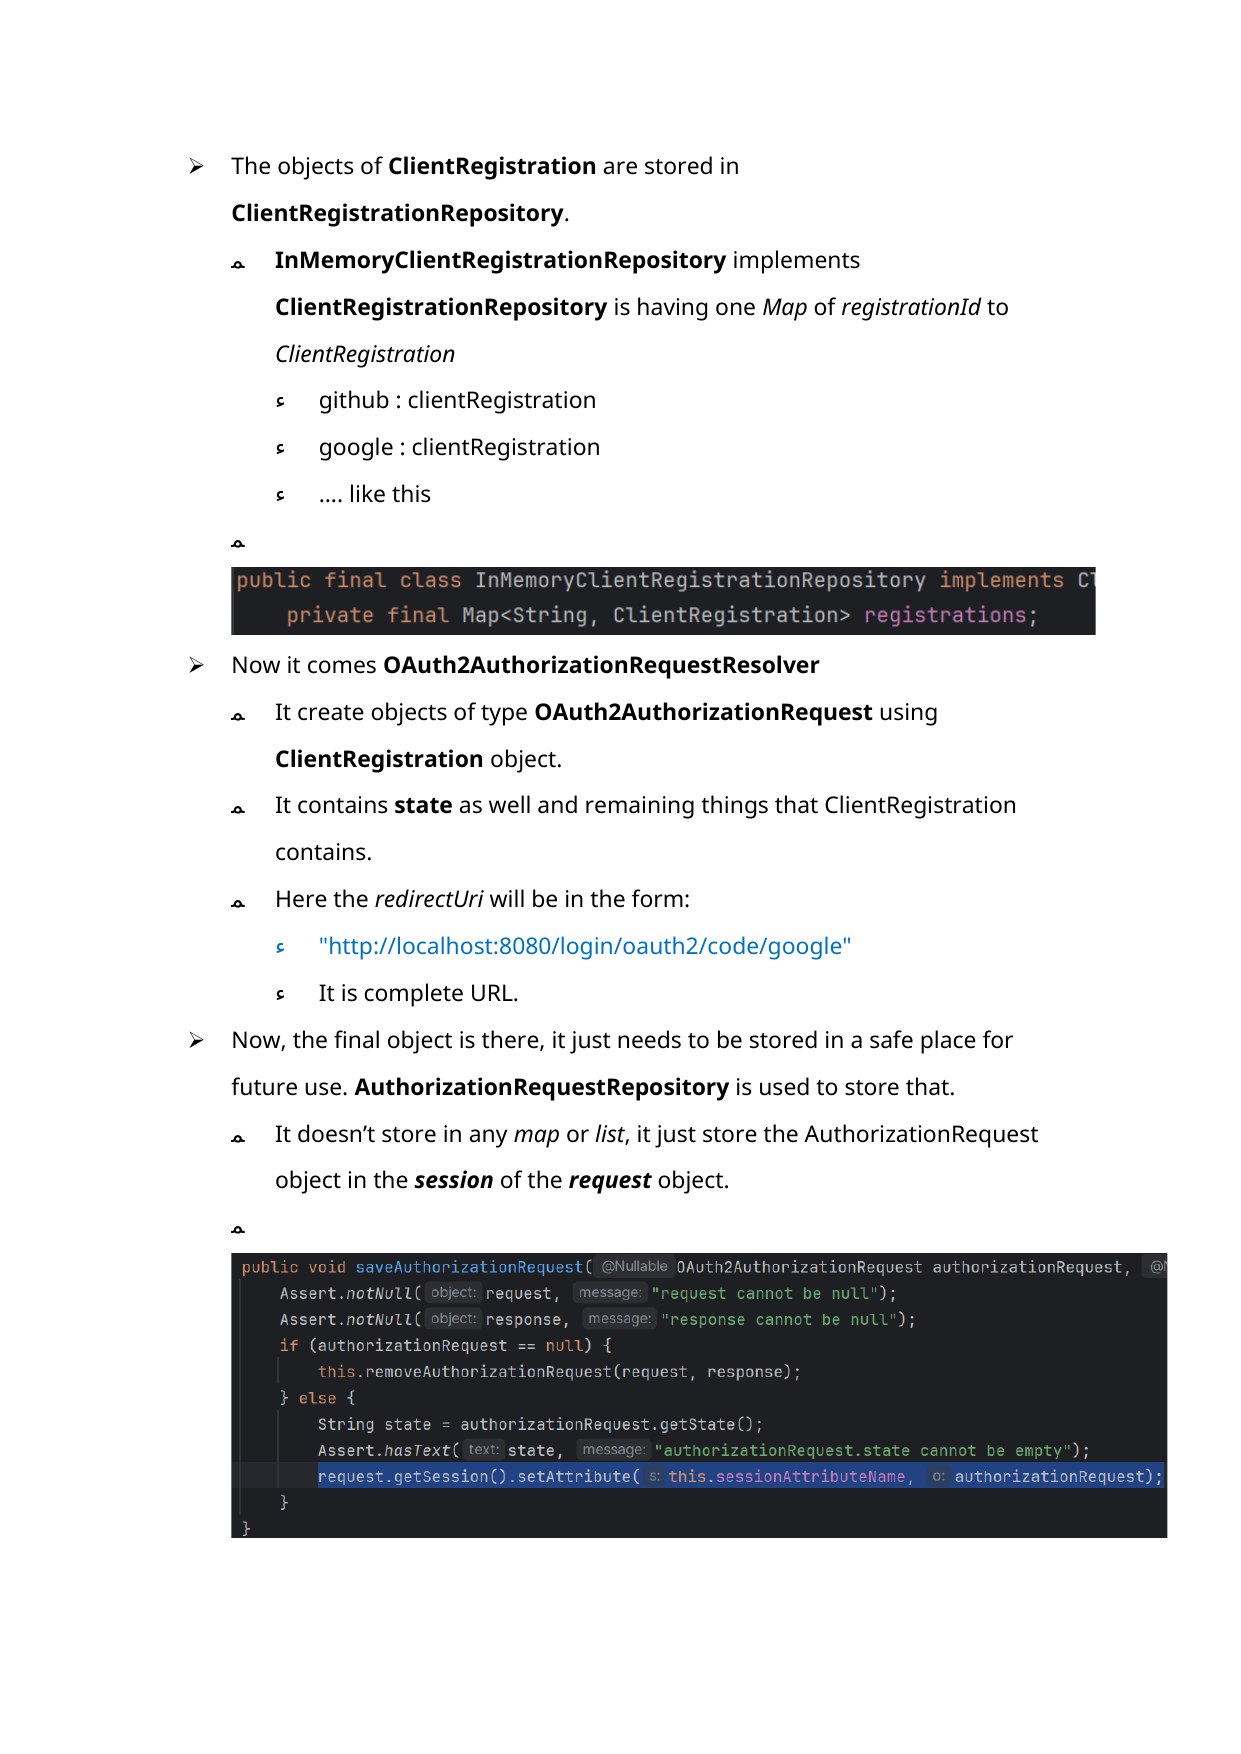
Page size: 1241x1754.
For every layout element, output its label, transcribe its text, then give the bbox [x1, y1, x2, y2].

list It is complete URL. [275, 977, 1053, 1008]
list It contains state as well and remaining things that ClientRegistration contains. [231, 789, 1053, 868]
list github : clientRegistration [275, 384, 1053, 416]
list InMemoryClientRegistrationRepository implements ClientRegistrationRepository is having one Map of registrationId to ClientRegistration [231, 244, 1053, 369]
list Now it comes OAuth2AuthorizationRequestResolver [187, 649, 1053, 680]
list google : clientRegistration [275, 431, 1053, 462]
list …. like this [275, 478, 1053, 509]
list Now, the final object is there, it just needs to be stored in a safe place for future use. AuthorizationRequestRepository is used to store that. [187, 1024, 1053, 1102]
list The objects of ClientRegistration are stored in ClientRegistrationRepository. [187, 150, 1053, 228]
picture [231, 567, 1096, 635]
list Here the redirectUri will be in the form: [231, 883, 1053, 914]
list It doesn’t store in any map or list, it just store the AuthorizationRequest object in the session of the request object. [231, 1118, 1053, 1196]
list "http://localhost:8080/login/oauth2/code/google" [275, 930, 1053, 961]
picture [231, 1253, 1168, 1538]
list It create objects of type OAuth2AuthorizationRequest using ClientRegistration object. [231, 696, 1053, 774]
